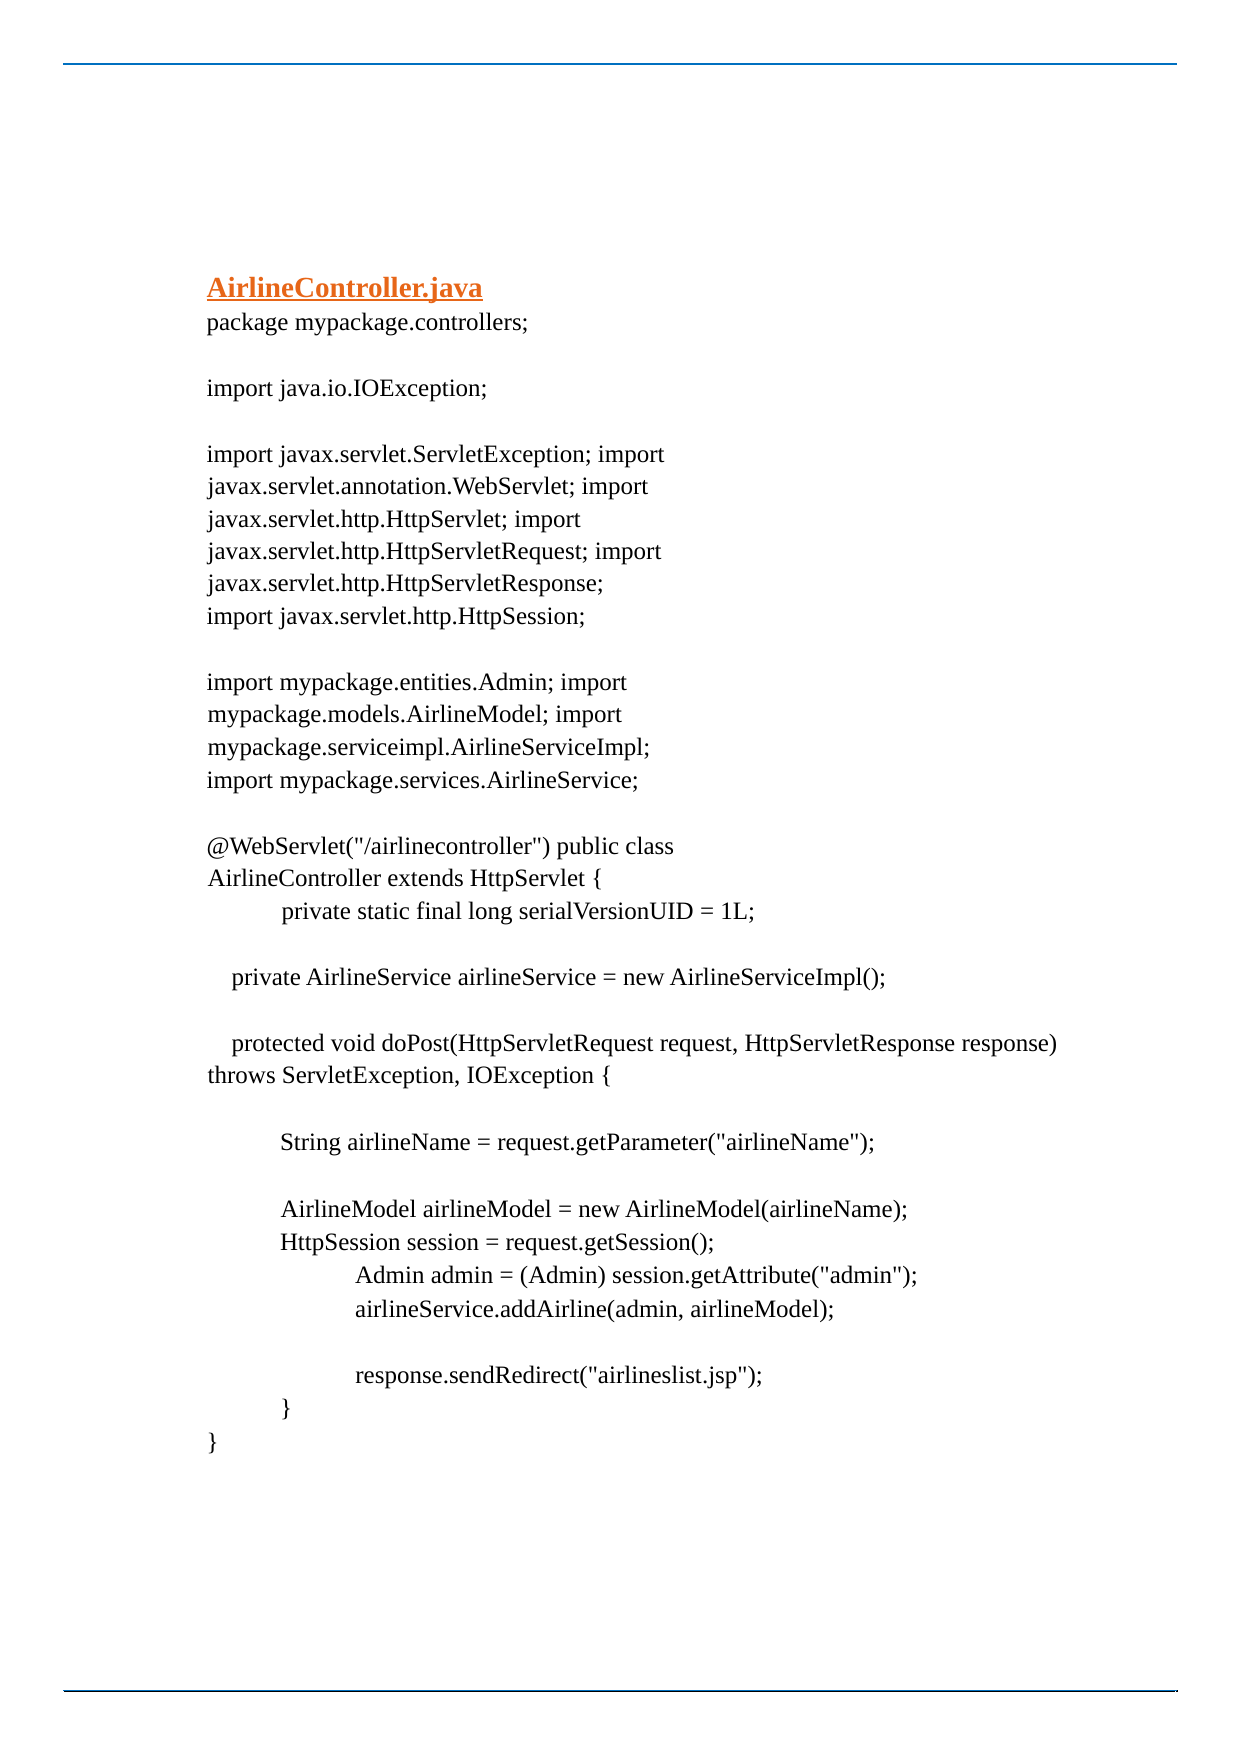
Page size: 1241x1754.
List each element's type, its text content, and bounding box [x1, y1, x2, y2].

text } [133, 1393, 1108, 1422]
text package mypackage.controllers; [206, 307, 1106, 336]
text import java.io.IOException; [206, 373, 1106, 402]
text } [206, 1427, 1106, 1456]
text Admin admin = (Admin) session.getAttribute("admin"); [133, 1260, 1108, 1289]
text AirlineModel airlineModel = new AirlineModel(airlineName); [133, 1194, 1108, 1223]
text private static final long serialVersionUID = 1L; [133, 896, 1108, 925]
text protected void doPost(HttpServletRequest request, HttpServletResponse response) throws ServletException, IOException { [206, 1028, 1106, 1089]
text private AirlineService airlineService = new AirlineServiceImpl(); [206, 962, 1106, 991]
text import javax.servlet.http.HttpSession; [206, 601, 1106, 630]
text import mypackage.entities.Admin; import mypackage.models.AirlineModel; import mypackage.serviceimpl.AirlineServiceImpl; [206, 667, 724, 760]
text @WebServlet("/airlinecontroller") public class AirlineController extends HttpServlet { [206, 831, 727, 892]
text airlineService.addAirline(admin, airlineModel); [133, 1294, 1108, 1322]
text HttpSession session = request.getSession(); [133, 1227, 1108, 1256]
text response.sendRedirect("airlineslist.jsp"); [133, 1360, 1108, 1389]
text import javax.servlet.ServletException; import javax.servlet.annotation.WebServlet; import javax.servlet.http.HttpServlet; import javax.servlet.http.HttpServletRequest; import javax.servlet.http.HttpServletResponse; [206, 439, 677, 597]
subtitle AirlineController.java [206, 270, 1108, 303]
text String airlineName = request.getParameter("airlineName"); [133, 1127, 1108, 1156]
text import mypackage.services.AirlineService; [206, 765, 1106, 794]
